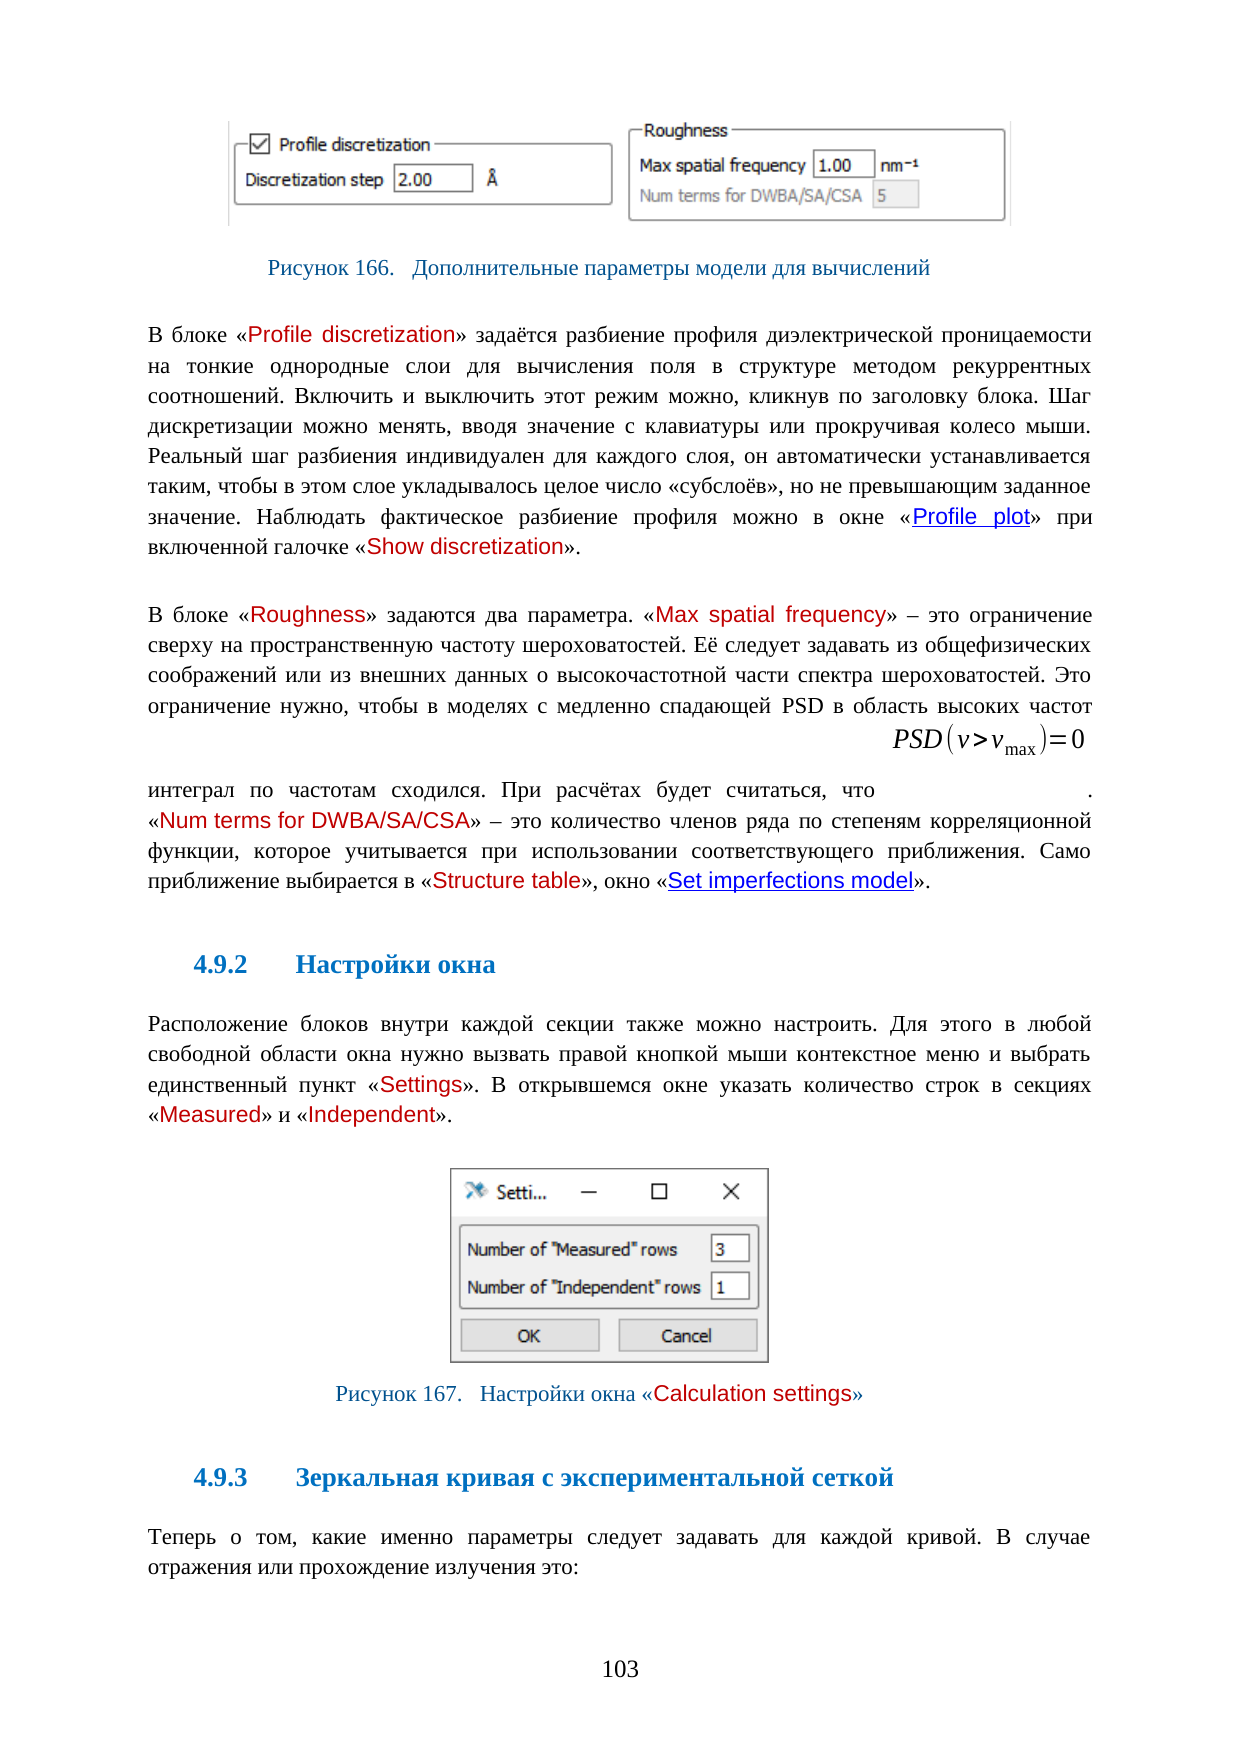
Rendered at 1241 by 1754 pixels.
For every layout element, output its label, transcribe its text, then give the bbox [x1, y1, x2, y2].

subtitle Настройки окна [193, 948, 1093, 979]
picture [450, 1168, 769, 1363]
picture [228, 121, 1012, 226]
text В блоке «Roughness» задаются два параметра. «Max spatial frequency» – это ограничение сверху на пространственную частоту шероховатостей. Её следует задавать из общефизических соображений или из внешних данных о высокочастотной части спектра шероховатостей. Это ограничение нужно, чтобы в моделях с медленно спадающей PSD в область высоких частот интеграл по частотам сходился. При расчётах будет считаться, что . «Num terms for DWBA/SA/CSA» – это количество членов ряда по степеням корреляционной функции, которое учитывается при использовании соответствующего приближения. Само приближение выбирается в «Structure table», окно «Set imperfections model». [148, 601, 1093, 894]
text В блоке «Profile discretization» задаётся разбиение профиля диэлектрической проницаемости на тонкие однородные слои для вычисления поля в структуре методом рекуррентных соотношений. Включить и выключить этот режим можно, кликнув по заголовку блока. Шаг дискретизации можно менять, вводя значение с клавиатуры или прокручивая колесо мыши. Реальный шаг разбиения индивидуален для каждого слоя, он автоматически устанавливается таким, чтобы в этом слое укладывалось целое число «субслоёв», но не превышающим заданное значение. Наблюдать фактическое разбиение профиля можно в окне «Profile plot» при включенной галочке «Show discretization». [148, 321, 1093, 559]
text Расположение блоков внутри каждой секции также можно настроить. Для этого в любой свободной области окна нужно вызвать правой кнопкой мыши контекстное меню и выбрать единственный пункт «Settings». В открывшемся окне указать количество строк в секциях «Measured» и «Independent». [148, 1010, 1093, 1127]
text Теперь о том, какие именно параметры следует задавать для каждой кривой. В случае отражения или прохождение излучения это: [148, 1523, 1093, 1579]
subtitle Зеркальная кривая с экспериментальной сеткой [193, 1461, 1093, 1492]
